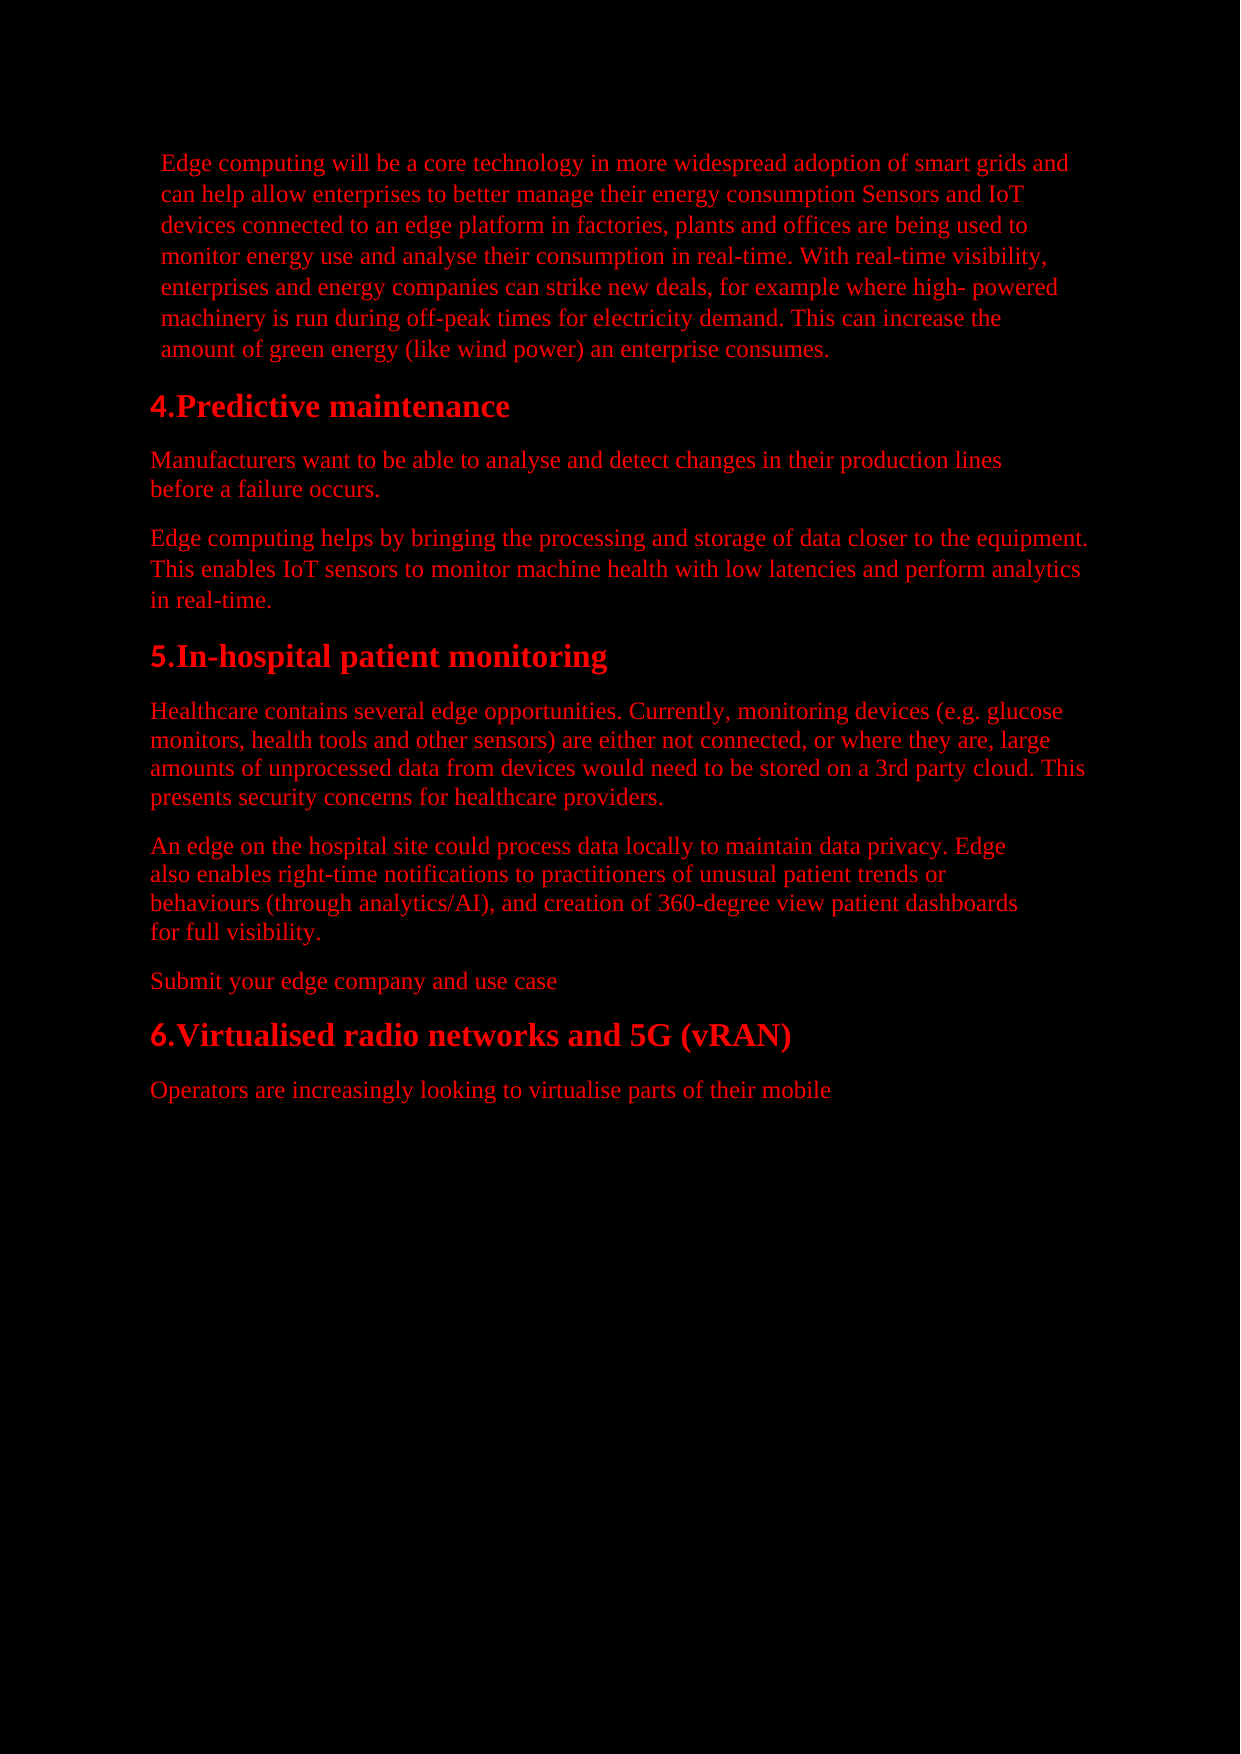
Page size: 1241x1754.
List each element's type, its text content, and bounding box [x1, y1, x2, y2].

text Submit your edge company and use case [150, 966, 1105, 994]
text An edge on the hospital site could process data locally to maintain data privacy. Edge also enables right-time notifications to practitioners of unusual patient trends or behaviours (through analytics/AI), and creation of 360-degree view patient dashboards for full visibility. [150, 831, 1047, 946]
text Manufacturers want to be able to analyse and detect changes in their production lines before a failure occurs. [150, 445, 1022, 503]
text Operators are increasingly looking to virtualise parts of their mobile [150, 1075, 1105, 1103]
text Edge computing will be a core technology in more widespread adoption of smart grids and can help allow enterprises to better manage their energy consumption Sensors and IoT devices connected to an edge platform in factories, plants and offices are being used to monitor energy use and analyse their consumption in real-time. With real-time visibility, enterprises and energy companies can strike new deals, for example where high- powered machinery is run during off-peak times for electricity demand. This can increase the amount of green energy (like wind power) an enterprise consumes. [161, 148, 1074, 363]
subtitle Virtualised radio networks and 5G (vRAN) [150, 1014, 1105, 1055]
text Edge computing helps by bringing the processing and storage of data closer to the equipment. This enables IoT sensors to monitor machine health with low latencies and perform analytics in real-time. [150, 523, 1088, 613]
subtitle In-hospital patient monitoring [150, 636, 1105, 676]
text Healthcare contains several edge opportunities. Currently, monitoring devices (e.g. glucose monitors, health tools and other sensors) are either not connected, or where they are, large amounts of unprocessed data from devices would need to be stored on a 3rd party cloud. This presents security concerns for healthcare providers. [150, 696, 1088, 811]
subtitle Predictive maintenance [150, 385, 1105, 426]
